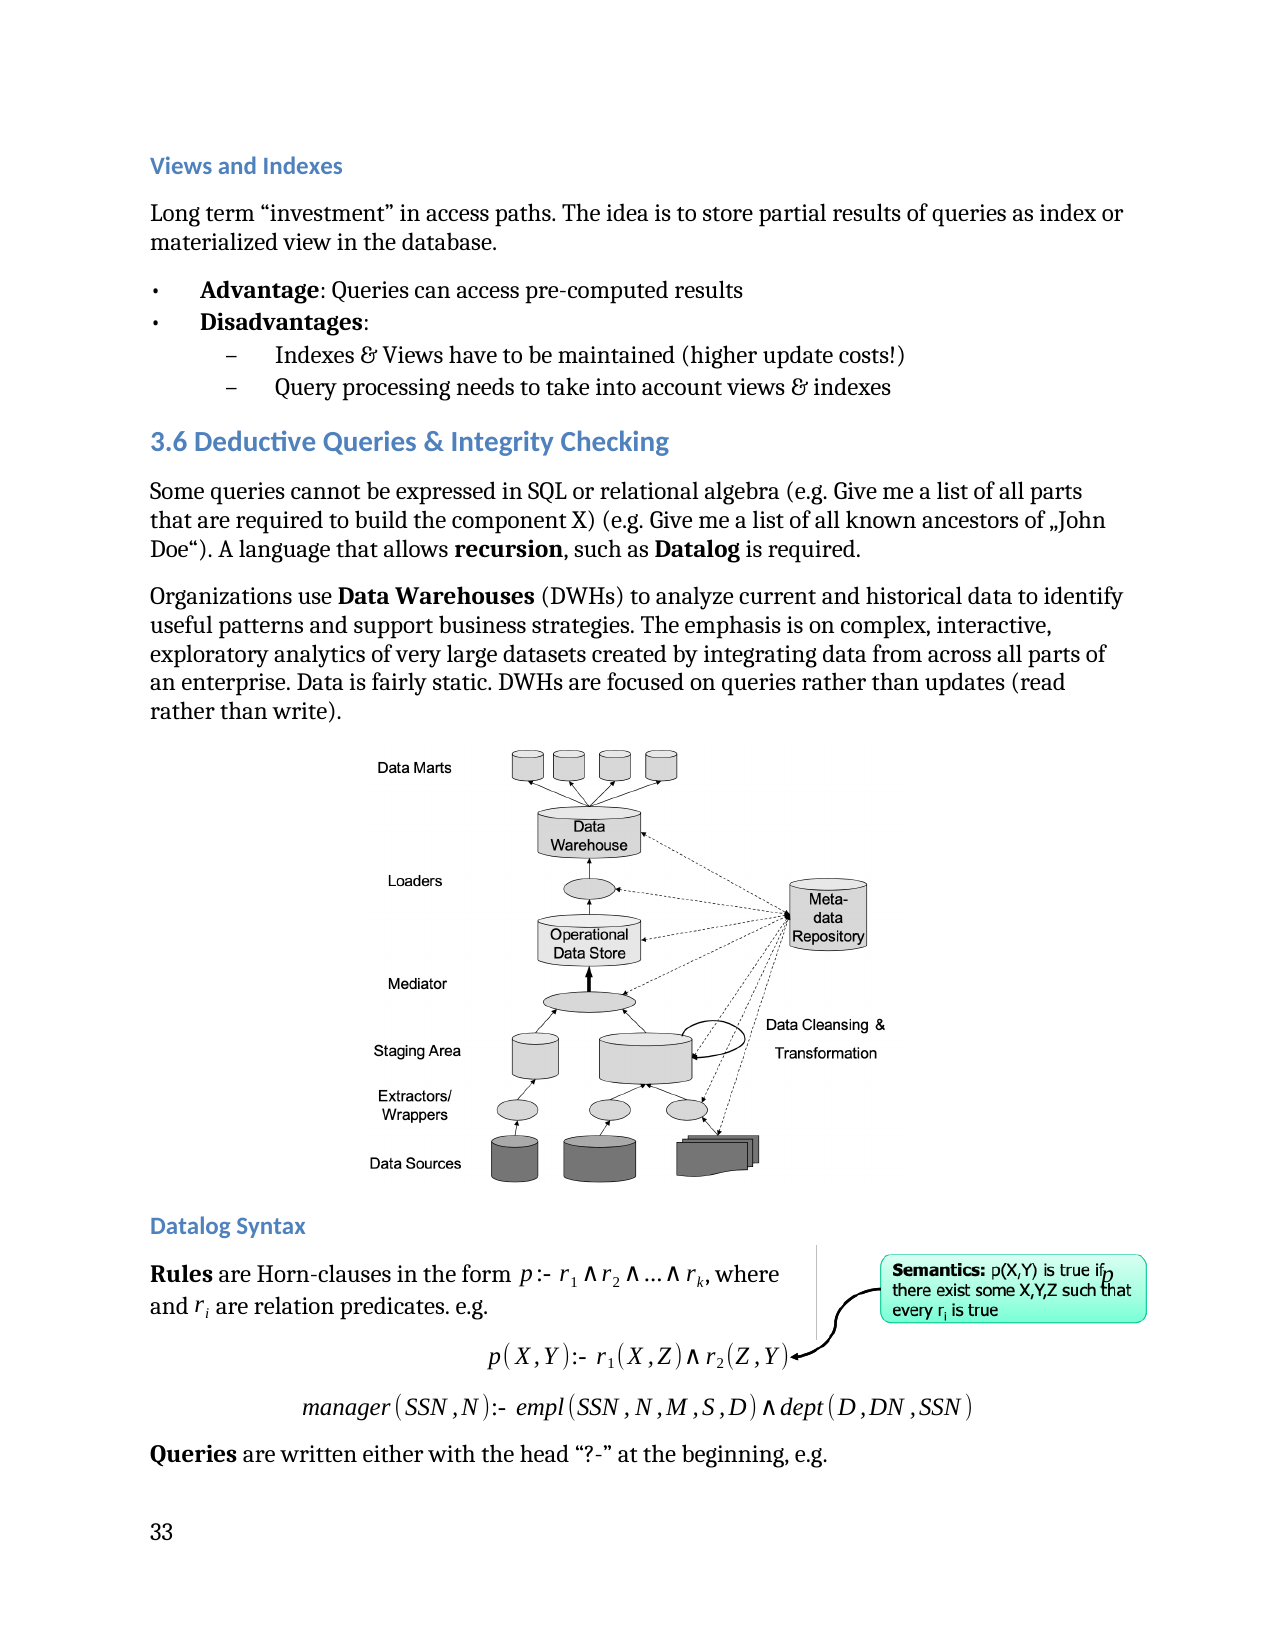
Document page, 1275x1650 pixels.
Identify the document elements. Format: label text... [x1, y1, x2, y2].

list Indexes & Views have to be maintained (higher update costs!) [225, 341, 1125, 369]
text Some queries cannot be expressed in SQL or relational algebra (e.g. Give me a list of all parts that are required to build the component X) (e.g. Give me a list of all known ancestors of „John Doe“). A language that allows recursion, such as Datalog is required. [150, 477, 1125, 563]
text Long term “investment” in access paths. The idea is to store partial results of queries as index or materialized view in the database. [150, 199, 1125, 257]
text Rules are Horn-clauses in the form , where and are relation predicates. e.g. [150, 1259, 1125, 1322]
text Organizations use Data Warehouses (DWHs) to analyze current and historical data to identify useful patterns and support business strategies. The emphasis is on complex, interactive, exploratory analytics of very large datasets created by integrating data from across all parts of an enterprise. Data is fairly static. DWHs are focused on queries rather than updates (read rather than write). [150, 582, 1125, 726]
subtitle Views and Indexes [150, 150, 1125, 181]
subtitle Datalog Syntax [150, 1210, 1125, 1240]
text Queries are written either with the head “?-” at the beginning, e.g. [150, 1440, 1125, 1469]
list Advantage: Queries can access pre-computed results [150, 276, 1125, 304]
picture [328, 744, 1168, 1650]
list Disadvantages: [150, 308, 1125, 337]
list Query processing needs to take into account views & indexes [225, 373, 1125, 402]
subtitle 3.6 Deductive Queries & Integrity Checking [150, 423, 1125, 458]
